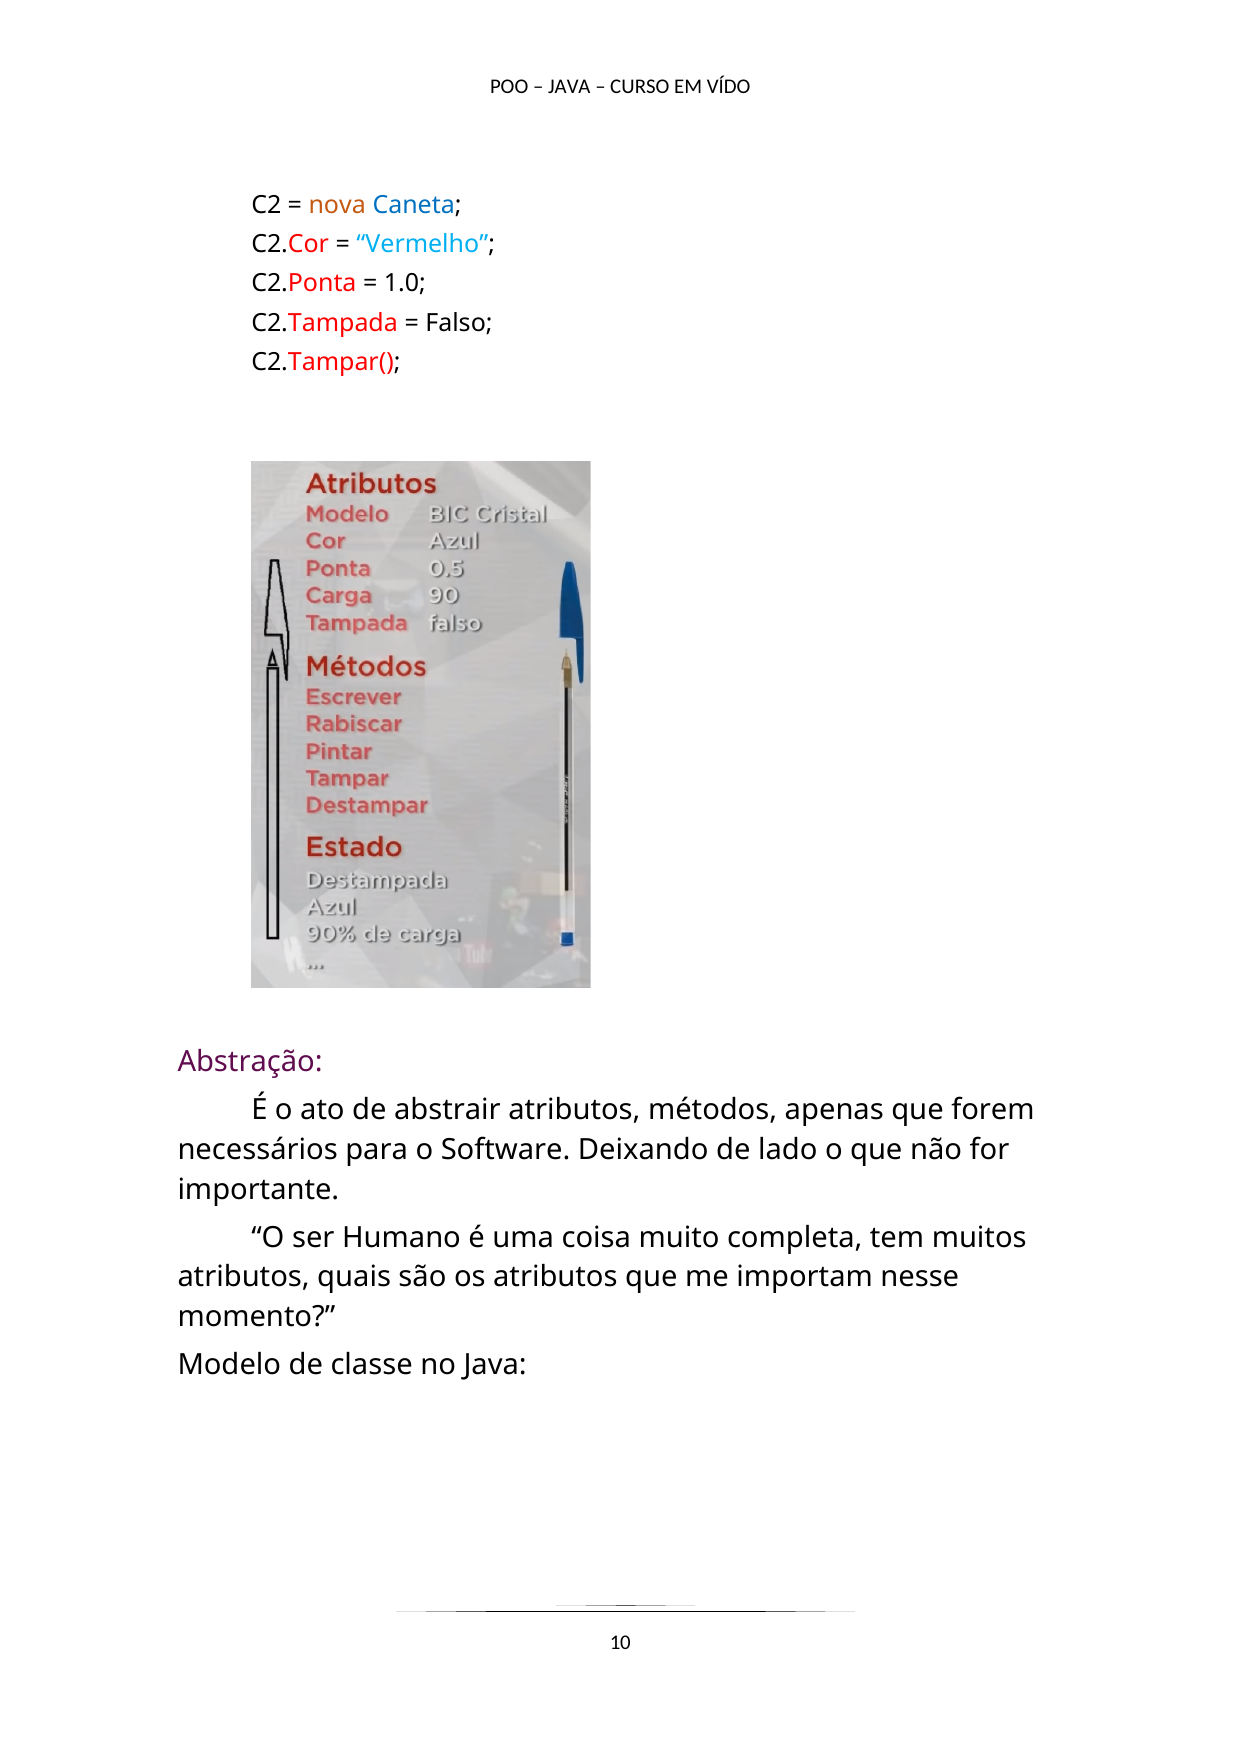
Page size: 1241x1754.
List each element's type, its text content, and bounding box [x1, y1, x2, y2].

text “O ser Humano é uma coisa muito completa, tem muitos atributos, quais são os atributos que me importam nesse momento?” [177, 1216, 1063, 1335]
text Abstração: [177, 1041, 1063, 1080]
text C2 = nova Caneta; [177, 187, 1063, 221]
picture [251, 461, 591, 988]
text Modelo de classe no Java: [177, 1343, 1063, 1383]
text C2.Tampar(); [177, 343, 1063, 377]
text C2.Ponta = 1.0; [177, 265, 1063, 299]
text C2.Tampada = Falso; [177, 304, 1063, 338]
text C2.Cor = “Vermelho”; [177, 226, 1063, 260]
text É o ato de abstrair atributos, métodos, apenas que forem necessários para o Software. Deixando de lado o que não for importante. [177, 1089, 1063, 1208]
